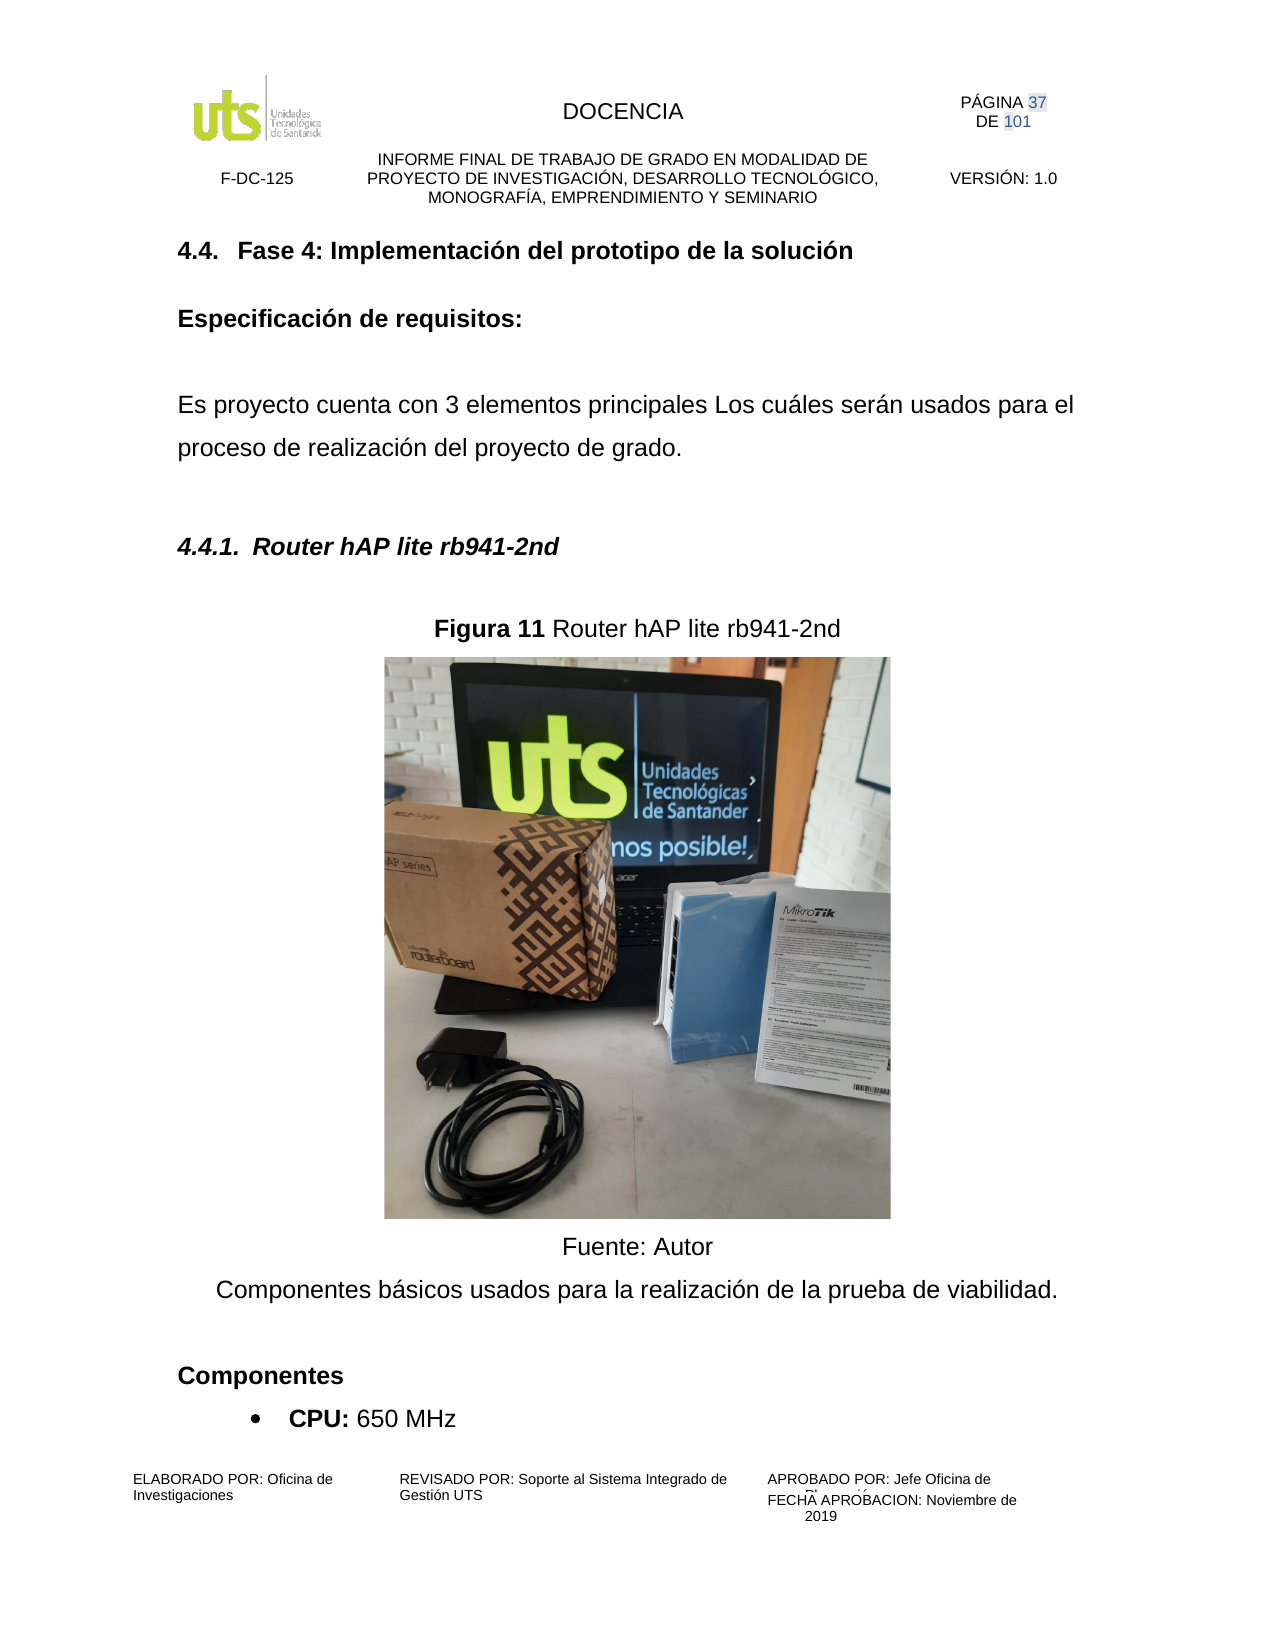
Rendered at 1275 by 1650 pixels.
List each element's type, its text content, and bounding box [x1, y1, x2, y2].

list CPU: 650 MHz [251, 1404, 1098, 1433]
text Es proyecto cuenta con 3 elementos principales Los cuáles serán usados para el proceso de realización del proyecto de grado. [177, 390, 1098, 462]
picture [192, 75, 321, 149]
picture [384, 657, 891, 1219]
text Fuente: Autor [177, 1231, 1098, 1260]
text Figura 11 Router hAP lite rb941-2nd [177, 614, 1098, 643]
text Especificación de requisitos: [177, 304, 1098, 333]
text Componentes básicos usados para la realización de la prueba de viabilidad. [177, 1274, 1098, 1303]
subtitle Router hAP lite rb941-2nd [177, 532, 1098, 561]
text Componentes [177, 1361, 1098, 1389]
subtitle Fase 4: Implementación del prototipo de la solución [177, 236, 1098, 264]
